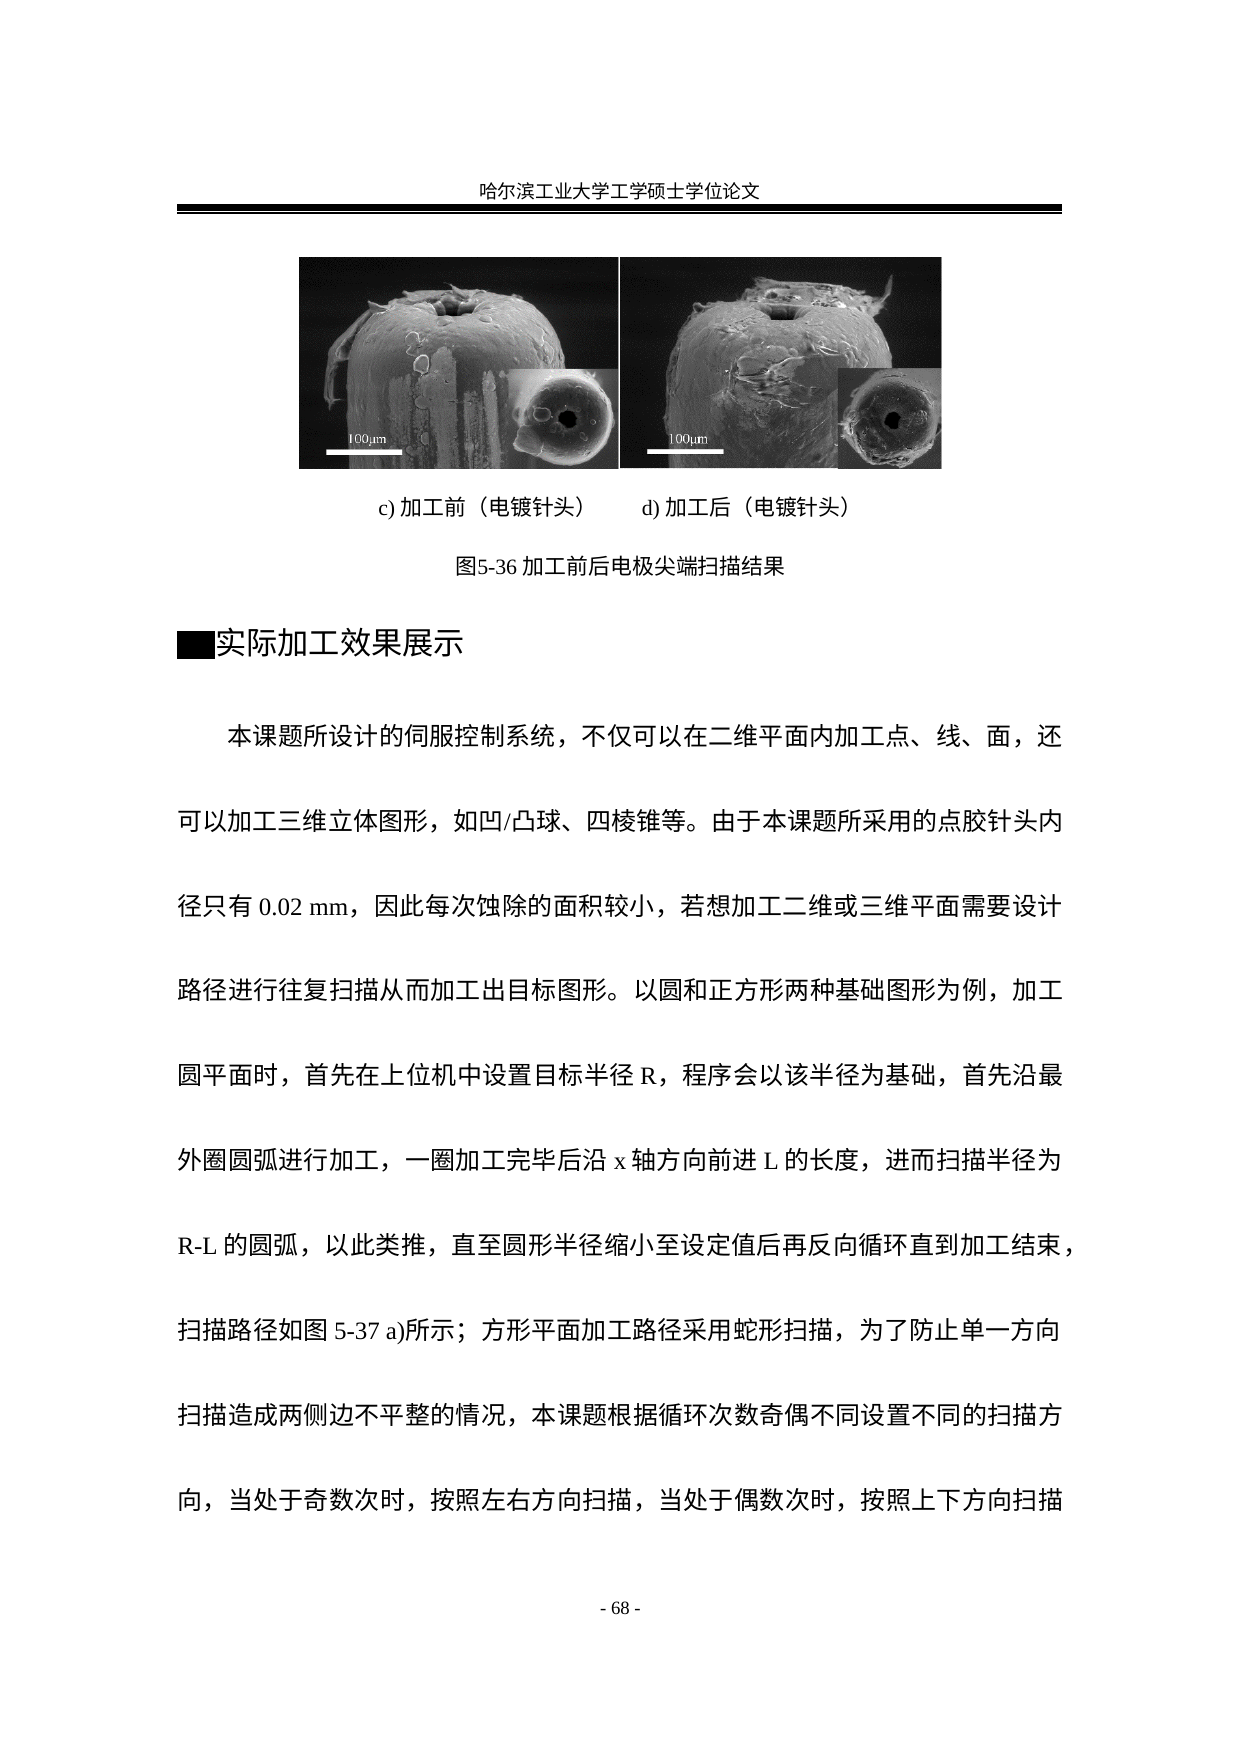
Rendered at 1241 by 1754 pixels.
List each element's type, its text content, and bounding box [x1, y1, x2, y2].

text c) 加工前（电镀针头） d) 加工后（电镀针头） [177, 489, 1063, 523]
subtitle 实际加工效果展示 [177, 606, 1063, 674]
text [177, 700, 1063, 1532]
picture [298, 257, 943, 469]
